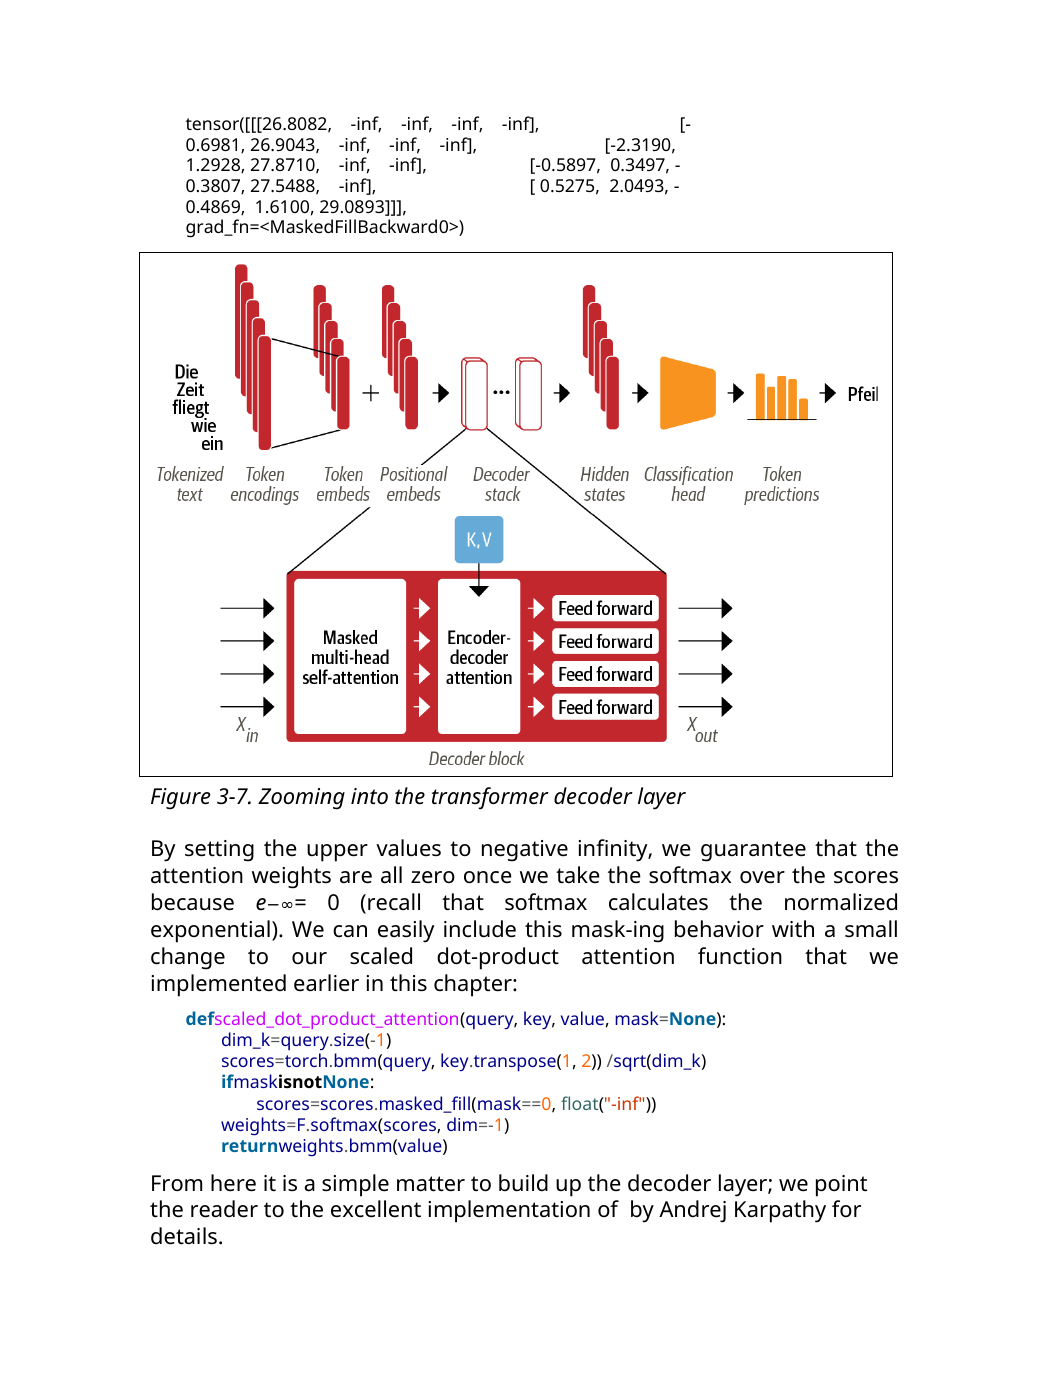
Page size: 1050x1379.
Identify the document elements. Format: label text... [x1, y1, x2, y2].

text Figure 3-7. Zooming into the transformer decoder layer [150, 781, 903, 810]
table_header [140, 253, 892, 776]
text By setting the upper values to negative infinity, we guarantee that the attention weights are all zero once we take the softmax over the scores because e−∞= 0 (recall that softmax calculates the normalized exponential). We can easily include this mask‐ing behavior with a small change to our scaled dot-product attention function that we implemented earlier in this chapter: [150, 834, 900, 997]
picture [157, 263, 878, 765]
text From here it is a simple matter to build up the decoder layer; we point the reader to the excellent implementation of by Andrej Karpathy for details. [150, 1171, 903, 1249]
text tensor([[[26.8082, -inf, -inf, -inf, -inf], [-0.6981, 26.9043, -inf, -inf, -inf], [-2.3190, 1.2928, 27.8710, -inf, -inf], [-0.5897, 0.3497, -0.3807, 27.5488, -inf], [ 0.5275, 2.0493, -0.4869, 1.6100, 29.0893]]], grad_fn=<MaskedFillBackward0>) [185, 114, 693, 238]
text defscaled_dot_product_attention(query, key, value, mask=None): dim_k=query.size(-1) scores=torch.bmm(query, key.transpose(1, 2)) /sqrt(dim_k) ifmaskisnotNone: scores=scores.masked_fill(mask==0, float("-inf")) weights=F.softmax(scores, dim=-1) returnweights.bmm(value) [185, 1008, 753, 1157]
